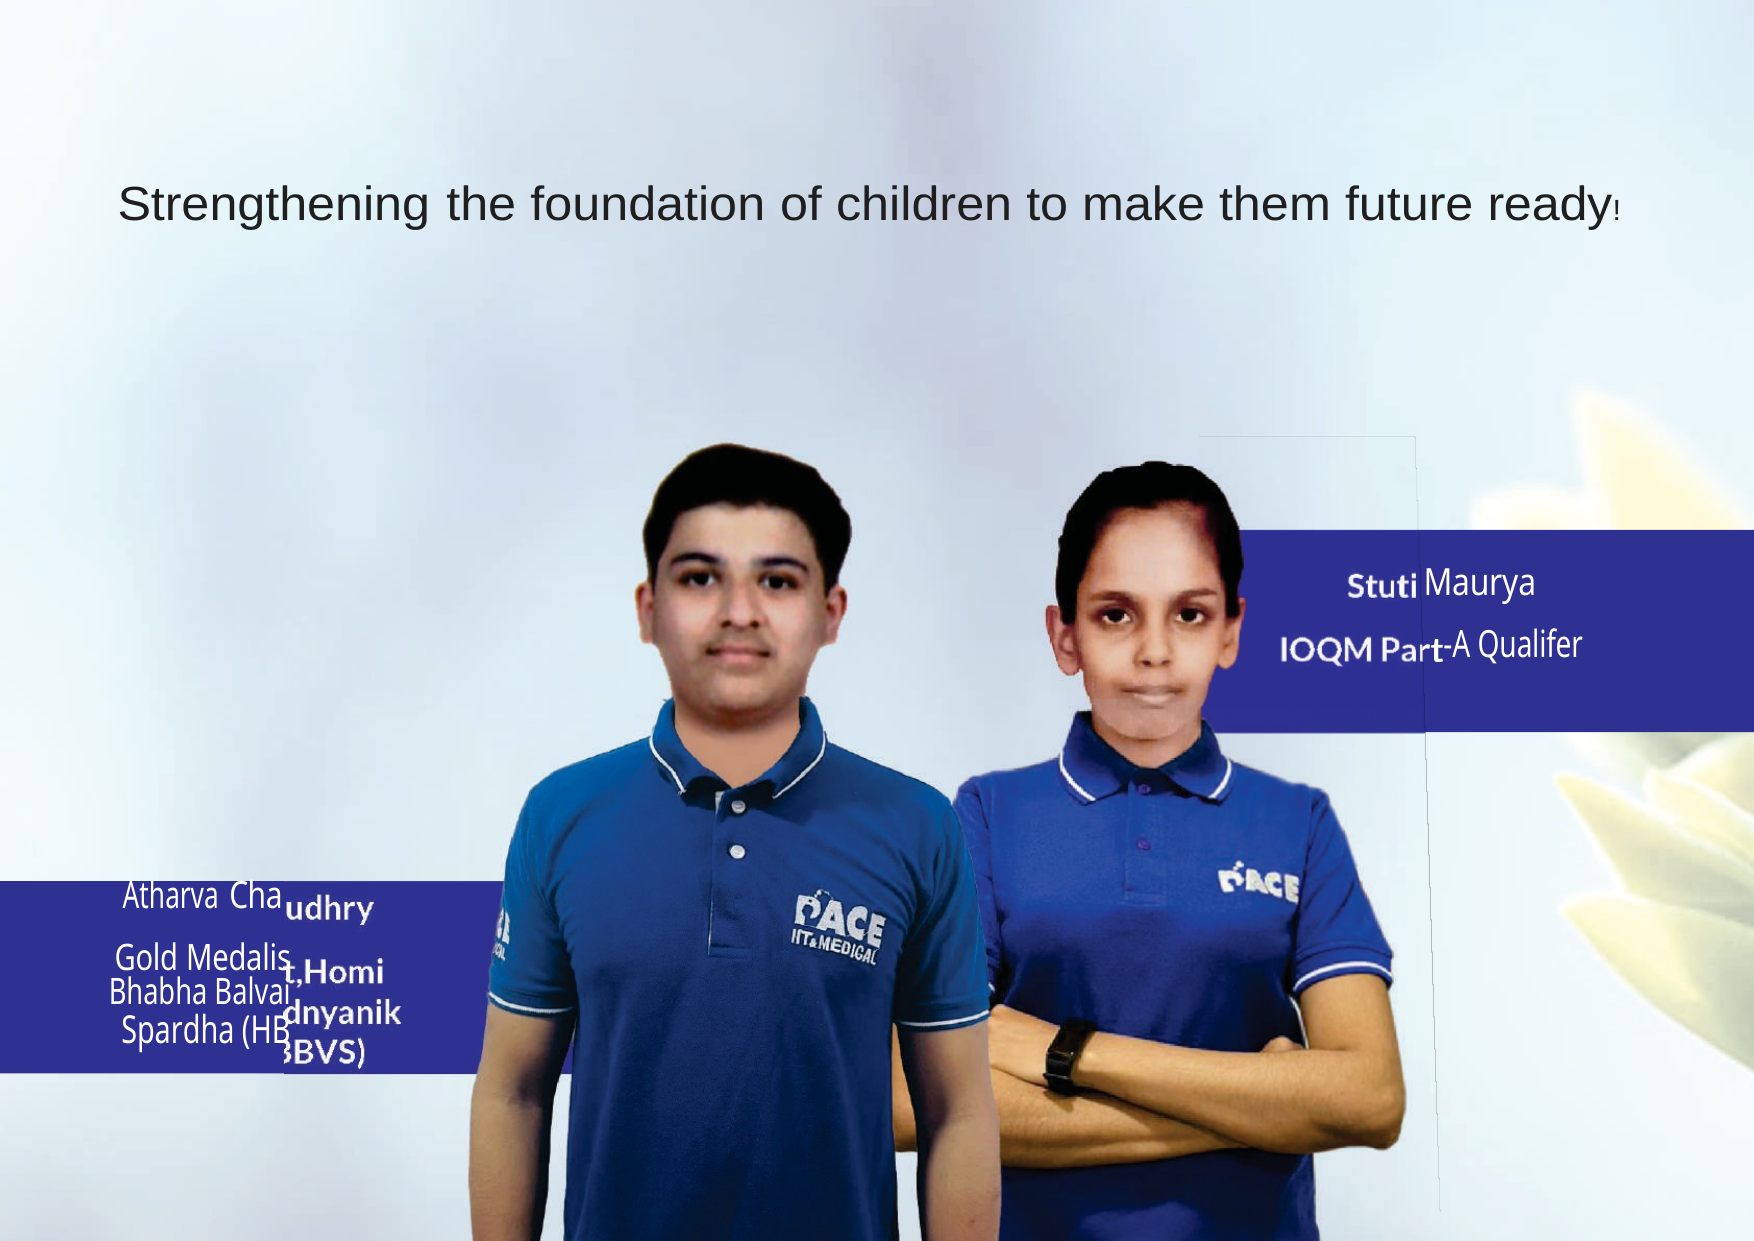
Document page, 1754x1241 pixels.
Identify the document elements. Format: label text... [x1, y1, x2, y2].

text Atharva Cha [15, 868, 283, 919]
subtitle Strengthening the foundation of children to make them future ready! [117, 175, 1739, 230]
picture [0, 0, 1754, 1241]
text Maurya [1423, 555, 1739, 606]
text -A Qualifer [1443, 617, 1739, 668]
text Gold Medalis Bhabha Balvai Spardha (HB [70, 941, 291, 1055]
